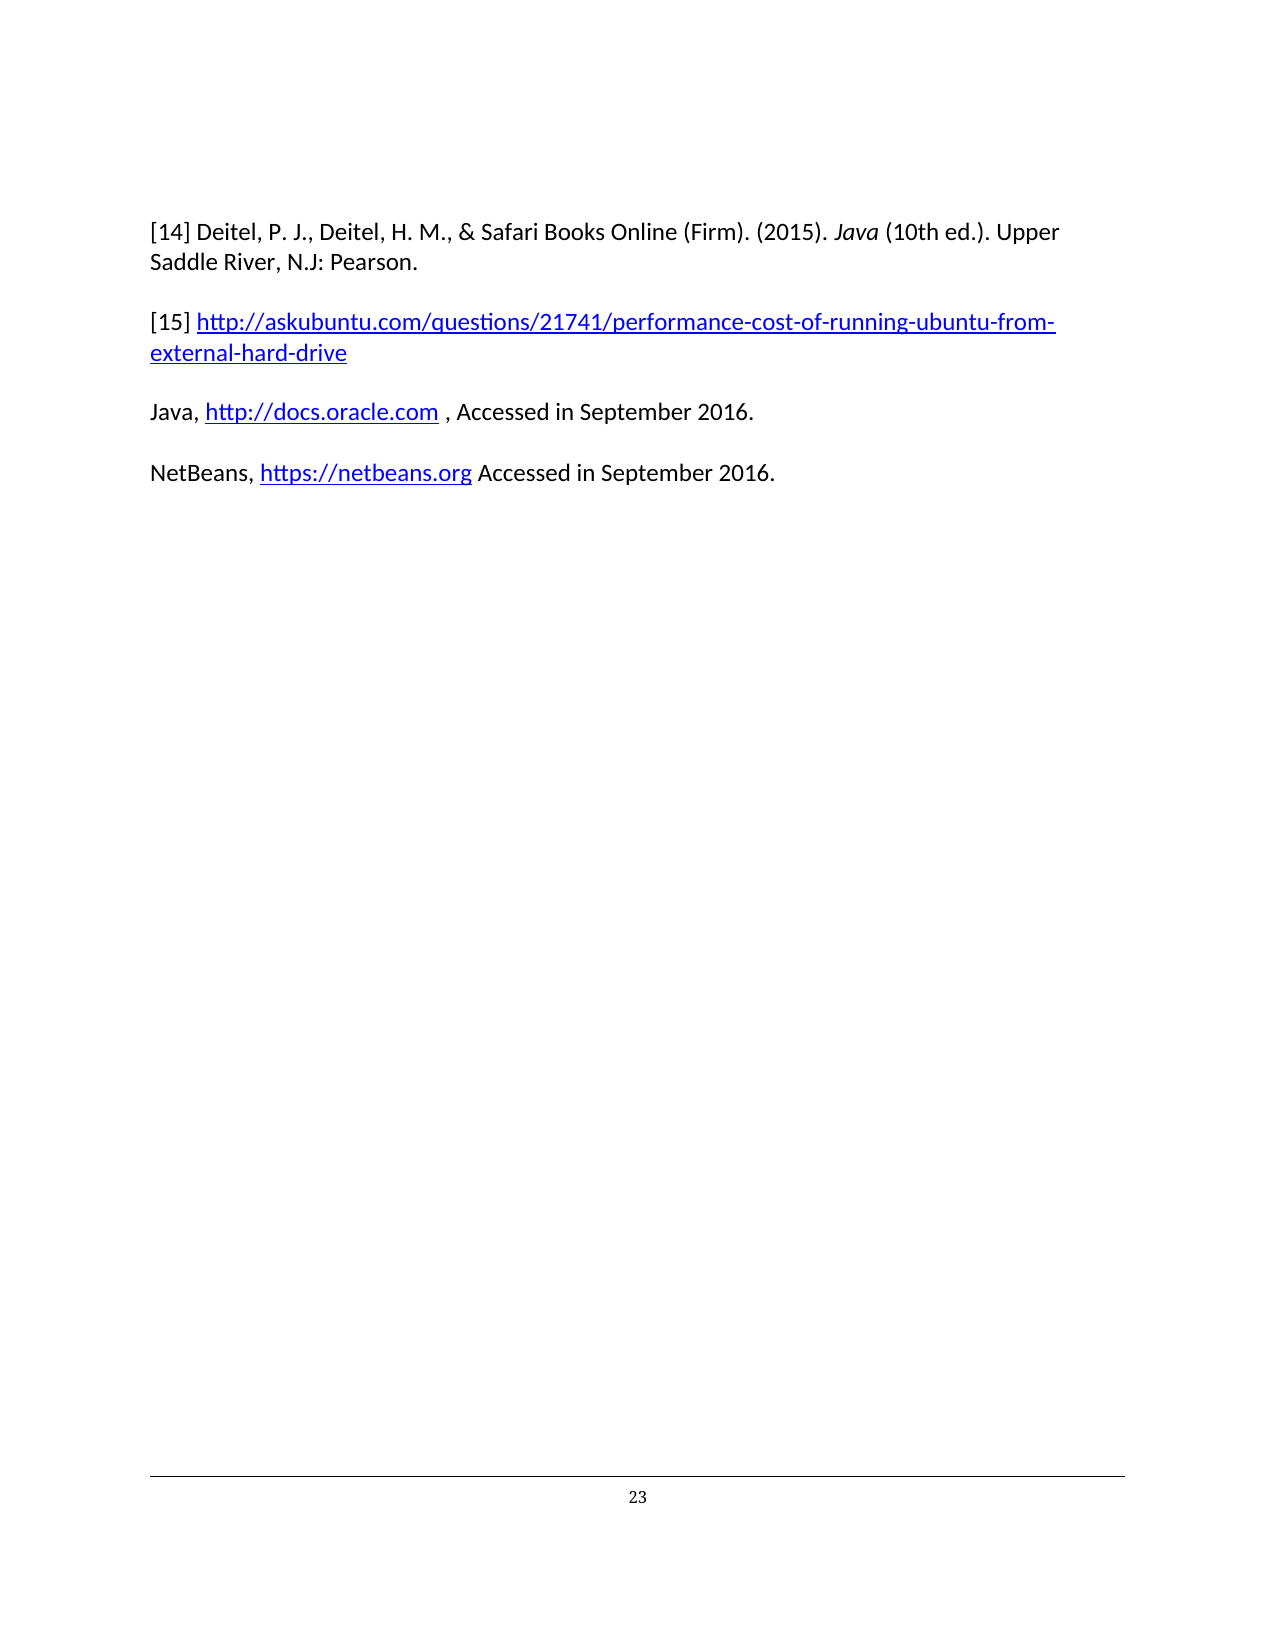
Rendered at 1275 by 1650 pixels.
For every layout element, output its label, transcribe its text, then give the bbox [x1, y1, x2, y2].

text [14] Deitel, P. J., Deitel, H. M., & Safari Books Online (Firm). (2015). Java (10th ed.). Upper Saddle River, N.J: Pearson. [150, 216, 1125, 277]
text Java, http://docs.oracle.com , Accessed in September 2016. [150, 396, 1125, 427]
text [15] http://askubuntu.com/questions/21741/performance-cost-of-running-ubuntu-from-external-hard-drive [150, 306, 1125, 367]
text NetBeans, https://netbeans.org Accessed in September 2016. [150, 457, 1125, 488]
